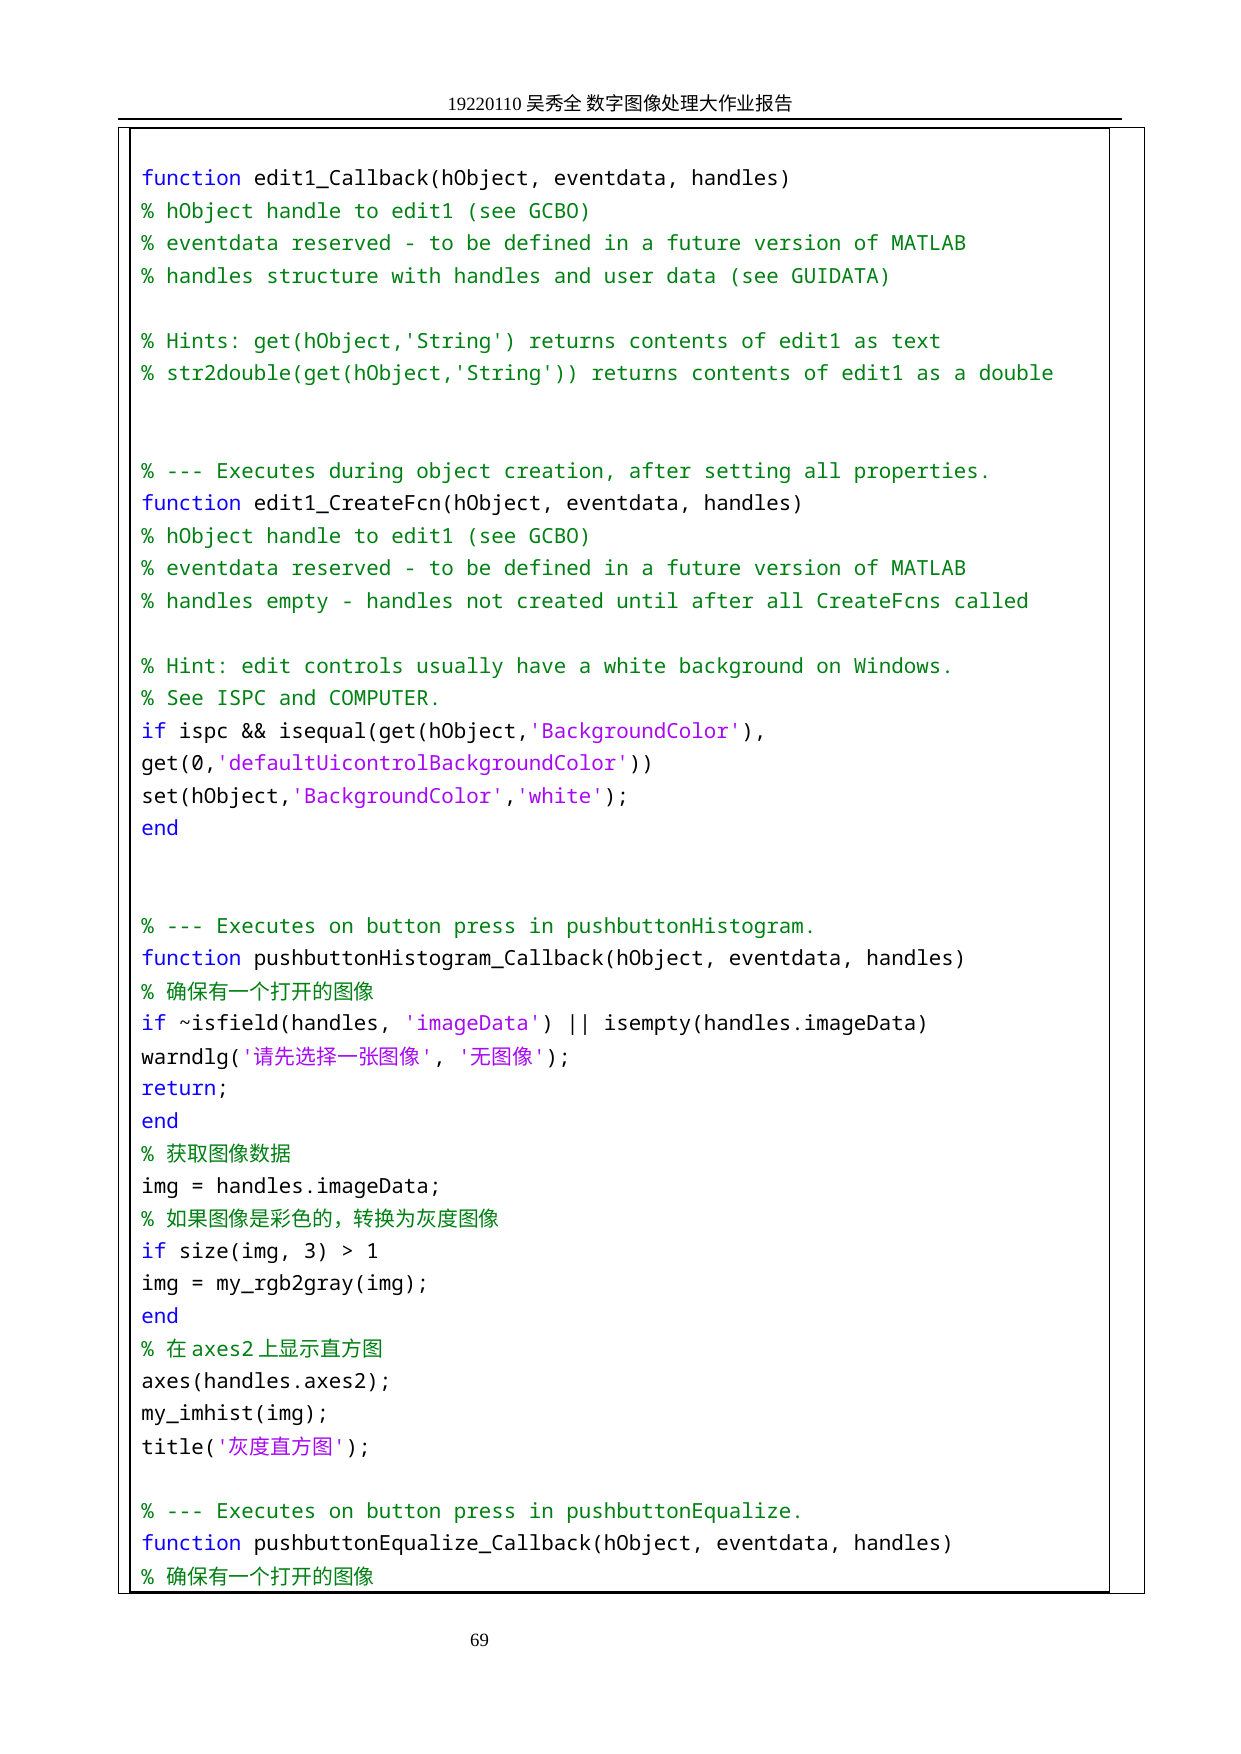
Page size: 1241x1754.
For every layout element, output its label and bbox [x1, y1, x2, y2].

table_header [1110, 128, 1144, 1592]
table_header [131, 129, 1109, 1591]
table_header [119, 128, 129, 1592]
